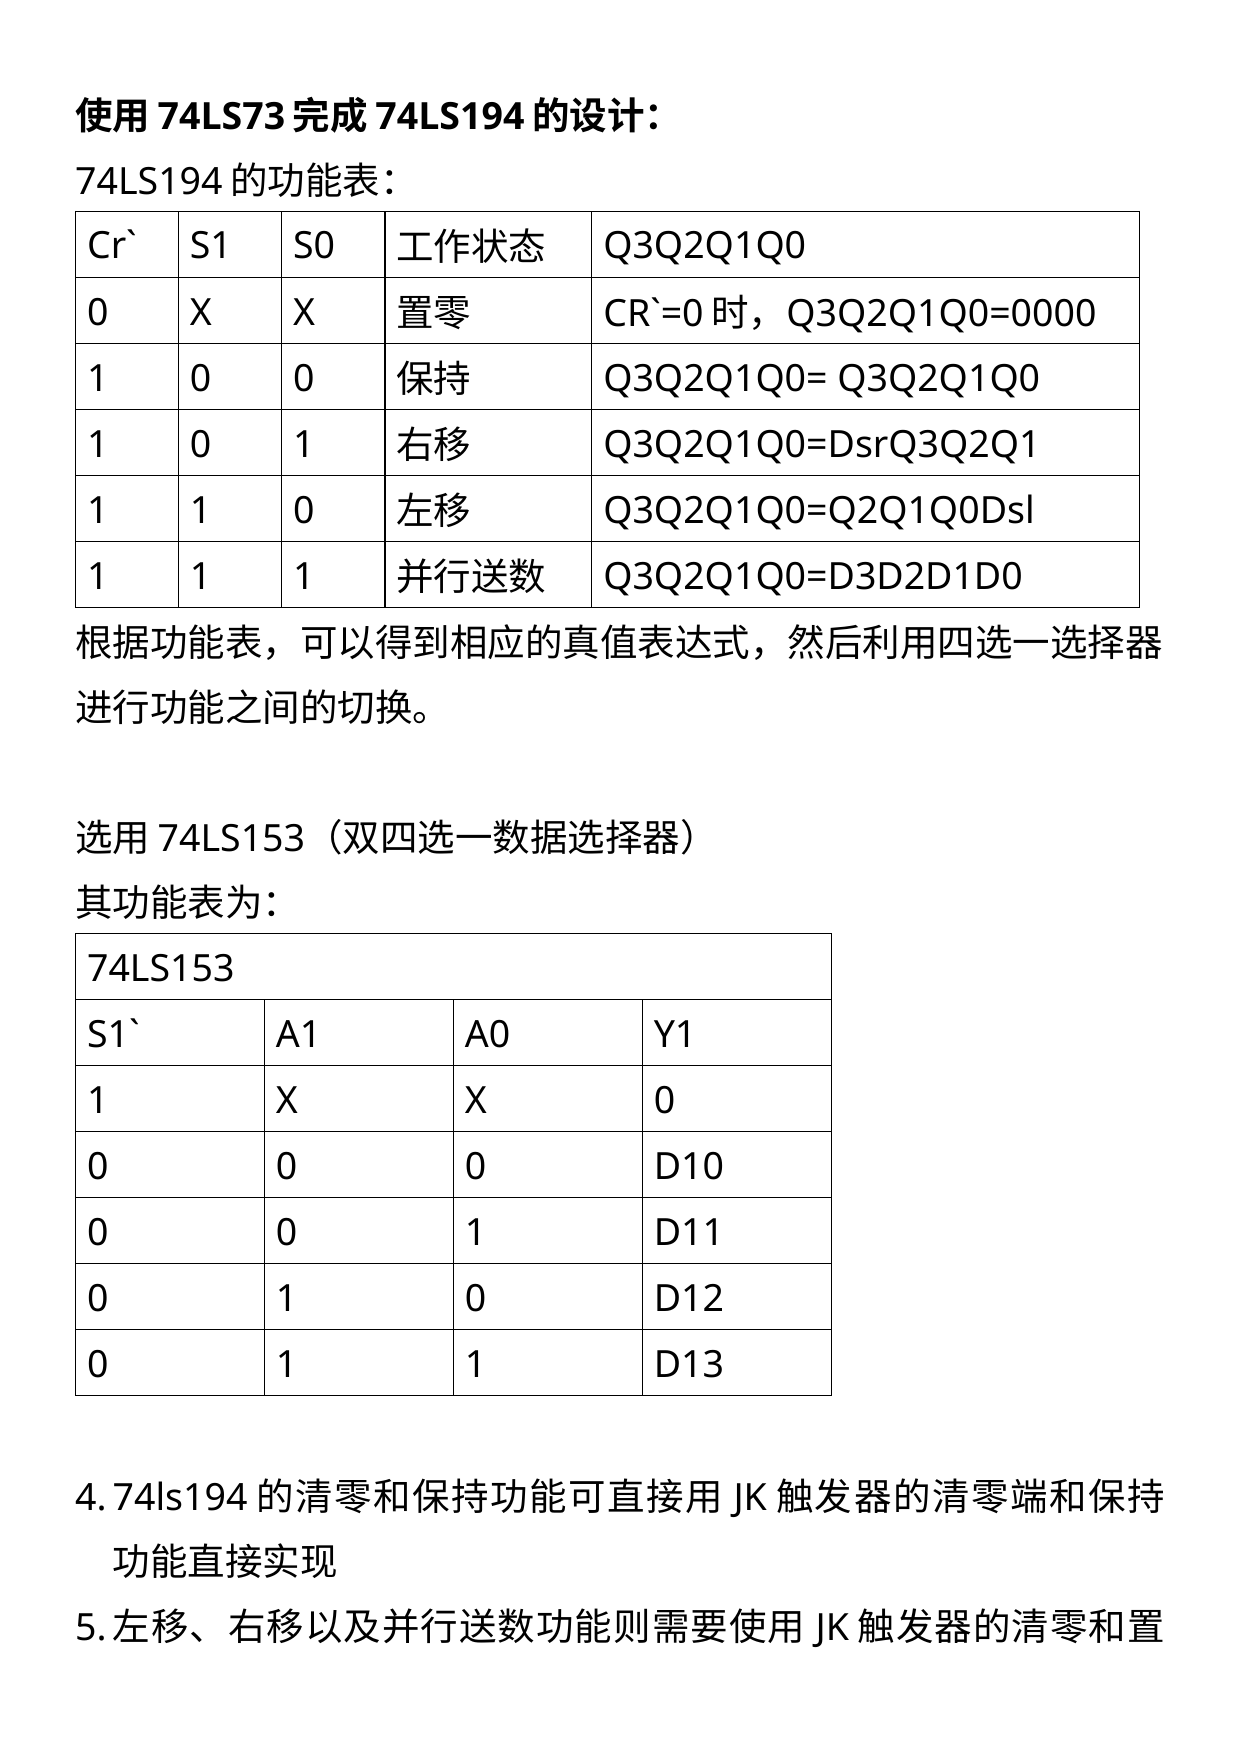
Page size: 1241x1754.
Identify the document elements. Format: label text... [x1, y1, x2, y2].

table_cell 1 [179, 542, 281, 607]
table_cell 1 [265, 1330, 453, 1395]
table_cell 保持 [386, 344, 591, 409]
table_cell 并行送数 [386, 542, 591, 607]
text 其功能表为： [75, 868, 1165, 933]
table_cell 0 [76, 1264, 264, 1329]
table_header 74LS153 [76, 934, 831, 999]
table_cell 右移 [386, 410, 591, 475]
text 使用74LS73完成74LS194的设计： [75, 81, 1165, 146]
table_header S0 [282, 212, 384, 277]
table_cell 1 [454, 1198, 642, 1263]
table_cell 0 [76, 1198, 264, 1263]
table_cell 1 [76, 344, 178, 409]
table_cell Q3Q2Q1Q0=D3D2D1D0 [592, 542, 1139, 607]
text 74LS194的功能表： [75, 146, 1165, 211]
table_cell 1 [265, 1264, 453, 1329]
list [75, 1591, 1165, 1656]
table_cell S1` [76, 1000, 264, 1065]
table_header Cr` [76, 212, 178, 277]
table_cell D10 [643, 1132, 831, 1197]
table_cell 0 [265, 1132, 453, 1197]
table_cell D12 [643, 1264, 831, 1329]
table_cell CR`=0时，Q3Q2Q1Q0=0000 [592, 278, 1139, 343]
table_cell 左移 [386, 476, 591, 541]
table_cell 0 [179, 410, 281, 475]
table_header Q3Q2Q1Q0 [592, 212, 1139, 277]
table_cell X [265, 1066, 453, 1131]
table_cell 1 [76, 1066, 264, 1131]
table_cell 1 [76, 542, 178, 607]
table_cell 1 [76, 476, 178, 541]
table_cell 0 [454, 1264, 642, 1329]
table_cell 0 [282, 344, 384, 409]
table_header 工作状态 [386, 212, 591, 277]
table_cell 0 [76, 278, 178, 343]
table_cell 1 [282, 542, 384, 607]
text 选用74LS153（双四选一数据选择器） [75, 803, 1165, 868]
table_cell 置零 [386, 278, 591, 343]
table_cell Q3Q2Q1Q0=DsrQ3Q2Q1 [592, 410, 1139, 475]
table_cell A1 [265, 1000, 453, 1065]
table_header S1 [179, 212, 281, 277]
list 74ls194的清零和保持功能可直接用JK触发器的清零端和保持功能直接实现 [75, 1461, 1165, 1591]
table_cell 1 [282, 410, 384, 475]
table_cell 1 [454, 1330, 642, 1395]
table_cell 0 [76, 1330, 264, 1395]
table_cell 1 [76, 410, 178, 475]
text 根据功能表，可以得到相应的真值表达式，然后利用四选一选择器进行功能之间的切换。 [75, 608, 1165, 738]
table_cell X [282, 278, 384, 343]
table_cell 1 [179, 476, 281, 541]
table_cell Y1 [643, 1000, 831, 1065]
table_cell X [179, 278, 281, 343]
table_cell 0 [76, 1132, 264, 1197]
table_cell A0 [454, 1000, 642, 1065]
table_cell X [454, 1066, 642, 1131]
table_cell 0 [179, 344, 281, 409]
table_cell Q3Q2Q1Q0= Q3Q2Q1Q0 [592, 344, 1139, 409]
table_cell D13 [643, 1330, 831, 1395]
table_cell D11 [643, 1198, 831, 1263]
table_cell 0 [265, 1198, 453, 1263]
table_cell 0 [454, 1132, 642, 1197]
table_cell Q3Q2Q1Q0=Q2Q1Q0Dsl [592, 476, 1139, 541]
table_cell 0 [643, 1066, 831, 1131]
table_cell 0 [282, 476, 384, 541]
